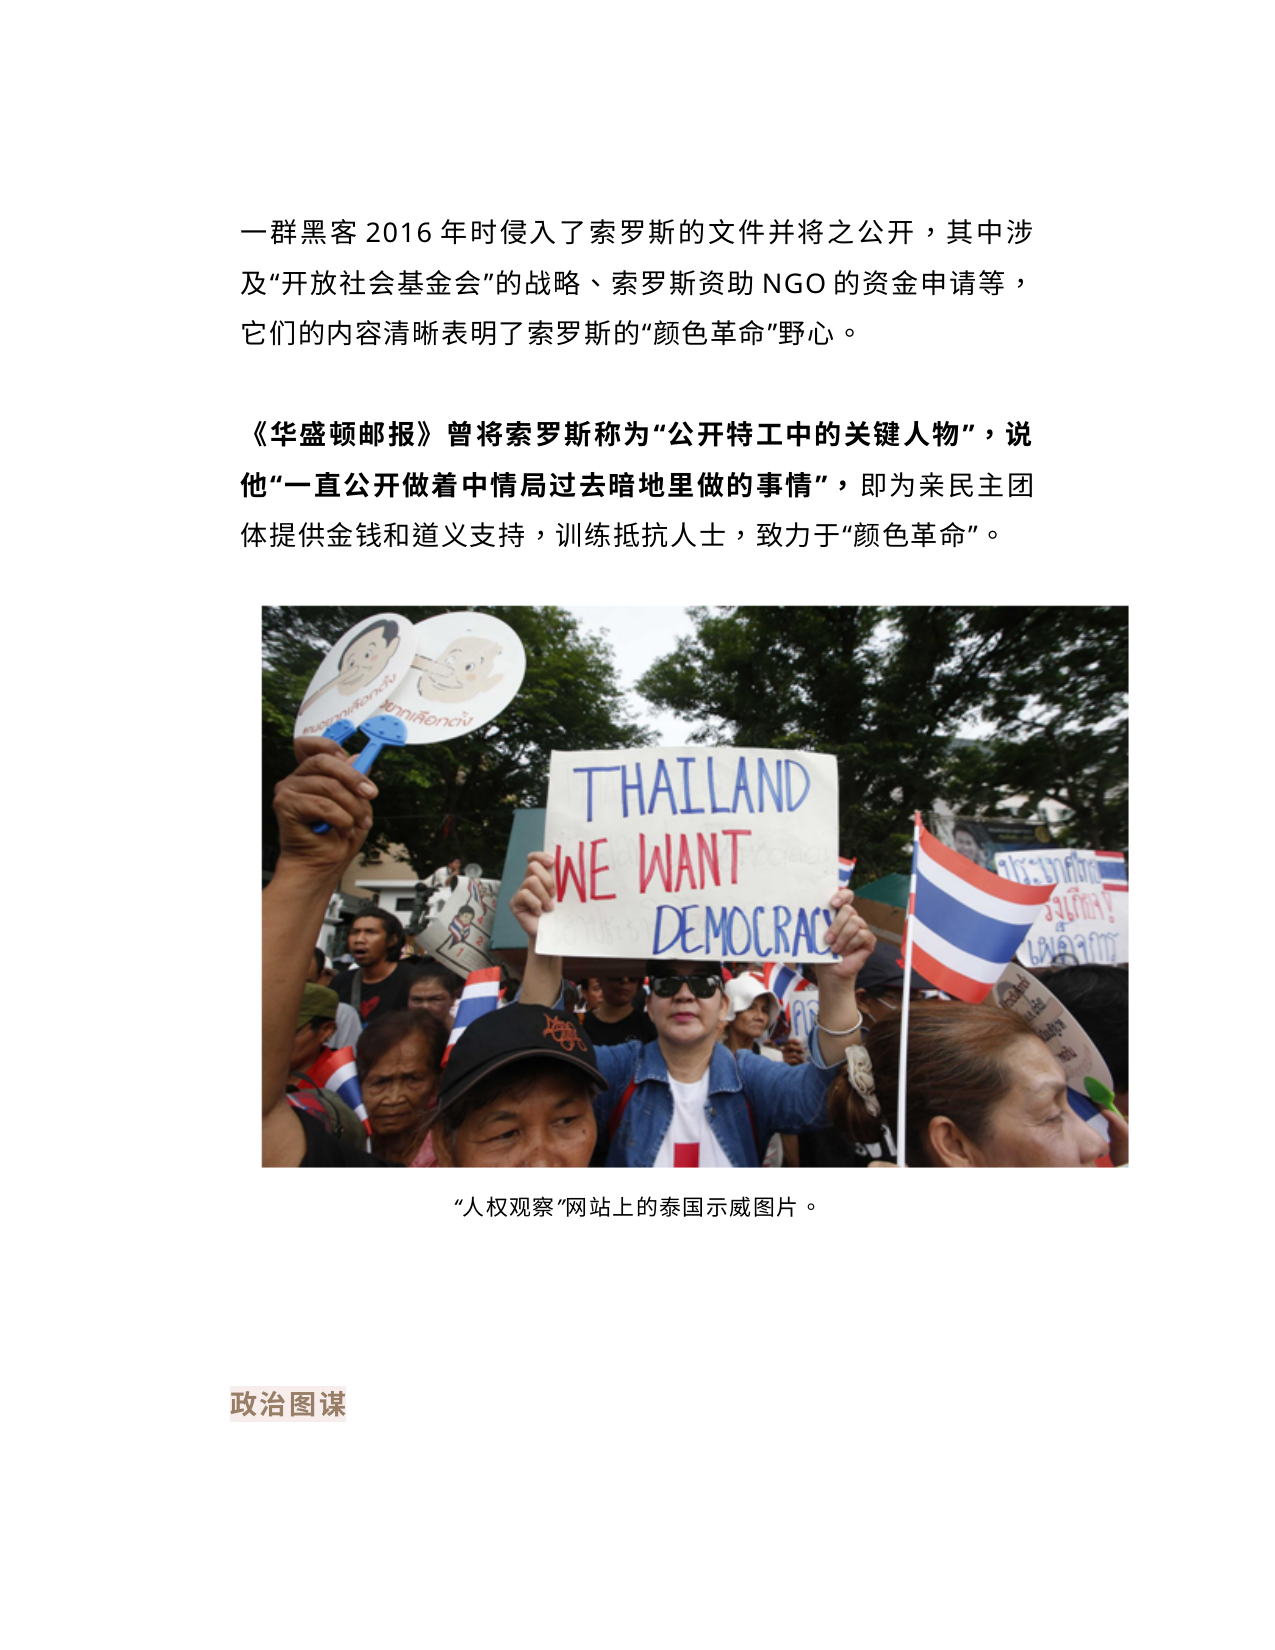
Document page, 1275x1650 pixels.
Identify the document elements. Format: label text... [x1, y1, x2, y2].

text “人权观察”网站上的泰国示威图片。 [241, 1171, 1034, 1221]
text 一群黑客2016年时侵入了索罗斯的文件并将之公开，其中涉及“开放社会基金会”的战略、索罗斯资助NGO的资金申请等，它们的内容清晰表明了索罗斯的“颜色革命”野心。 [241, 200, 1034, 352]
picture [259, 603, 1132, 1171]
text 《华盛顿邮报》曾将索罗斯称为“公开特工中的关键人物”，说他“一直公开做着中情局过去暗地里做的事情”，即为亲民主团体提供金钱和道义支持，训练抵抗人士，致力于“颜色革命”。 [241, 402, 1034, 553]
text 政治图谋 [230, 1375, 1045, 1422]
